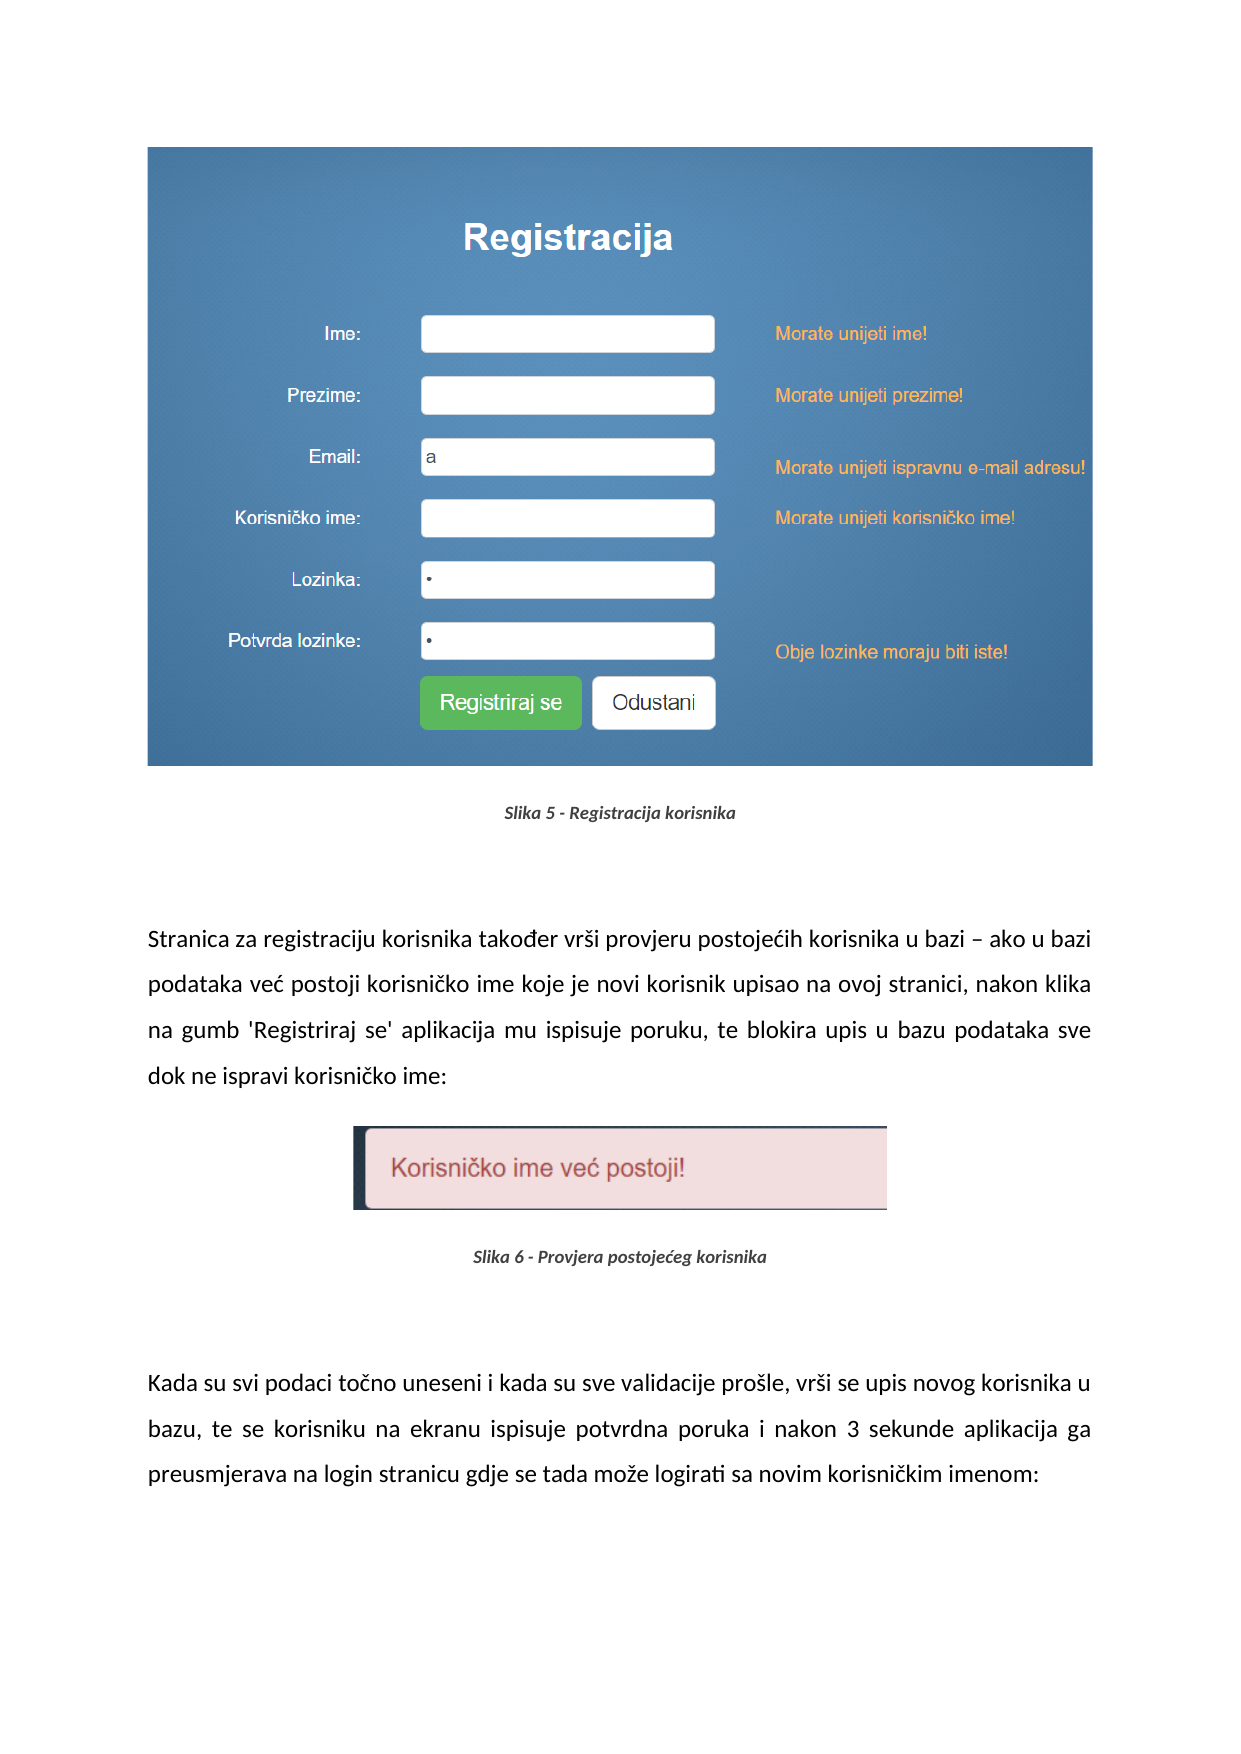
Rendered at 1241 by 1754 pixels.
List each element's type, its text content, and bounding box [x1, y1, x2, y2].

picture [353, 1126, 887, 1210]
text Kada su svi podaci točno uneseni i kada su sve validacije prošle, vrši se upis novog korisnika u bazu, te se korisniku na ekranu ispisuje potvrdna poruka i nakon 3 sekunde aplikacija ga preusmjerava na login stranicu gdje se tada može logirati sa novim korisničkim imenom: [148, 1367, 1093, 1489]
text Stranica za registraciju korisnika također vrši provjeru postojećih korisnika u bazi – ako u bazi podataka već postoji korisničko ime koje je novi korisnik upisao na ovoj stranici, nakon klika na gumb 'Registriraj se' aplikacija mu ispisuje poruku, te blokira upis u bazu podataka sve dok ne ispravi korisničko ime: [148, 923, 1093, 1091]
picture [147, 147, 1093, 766]
